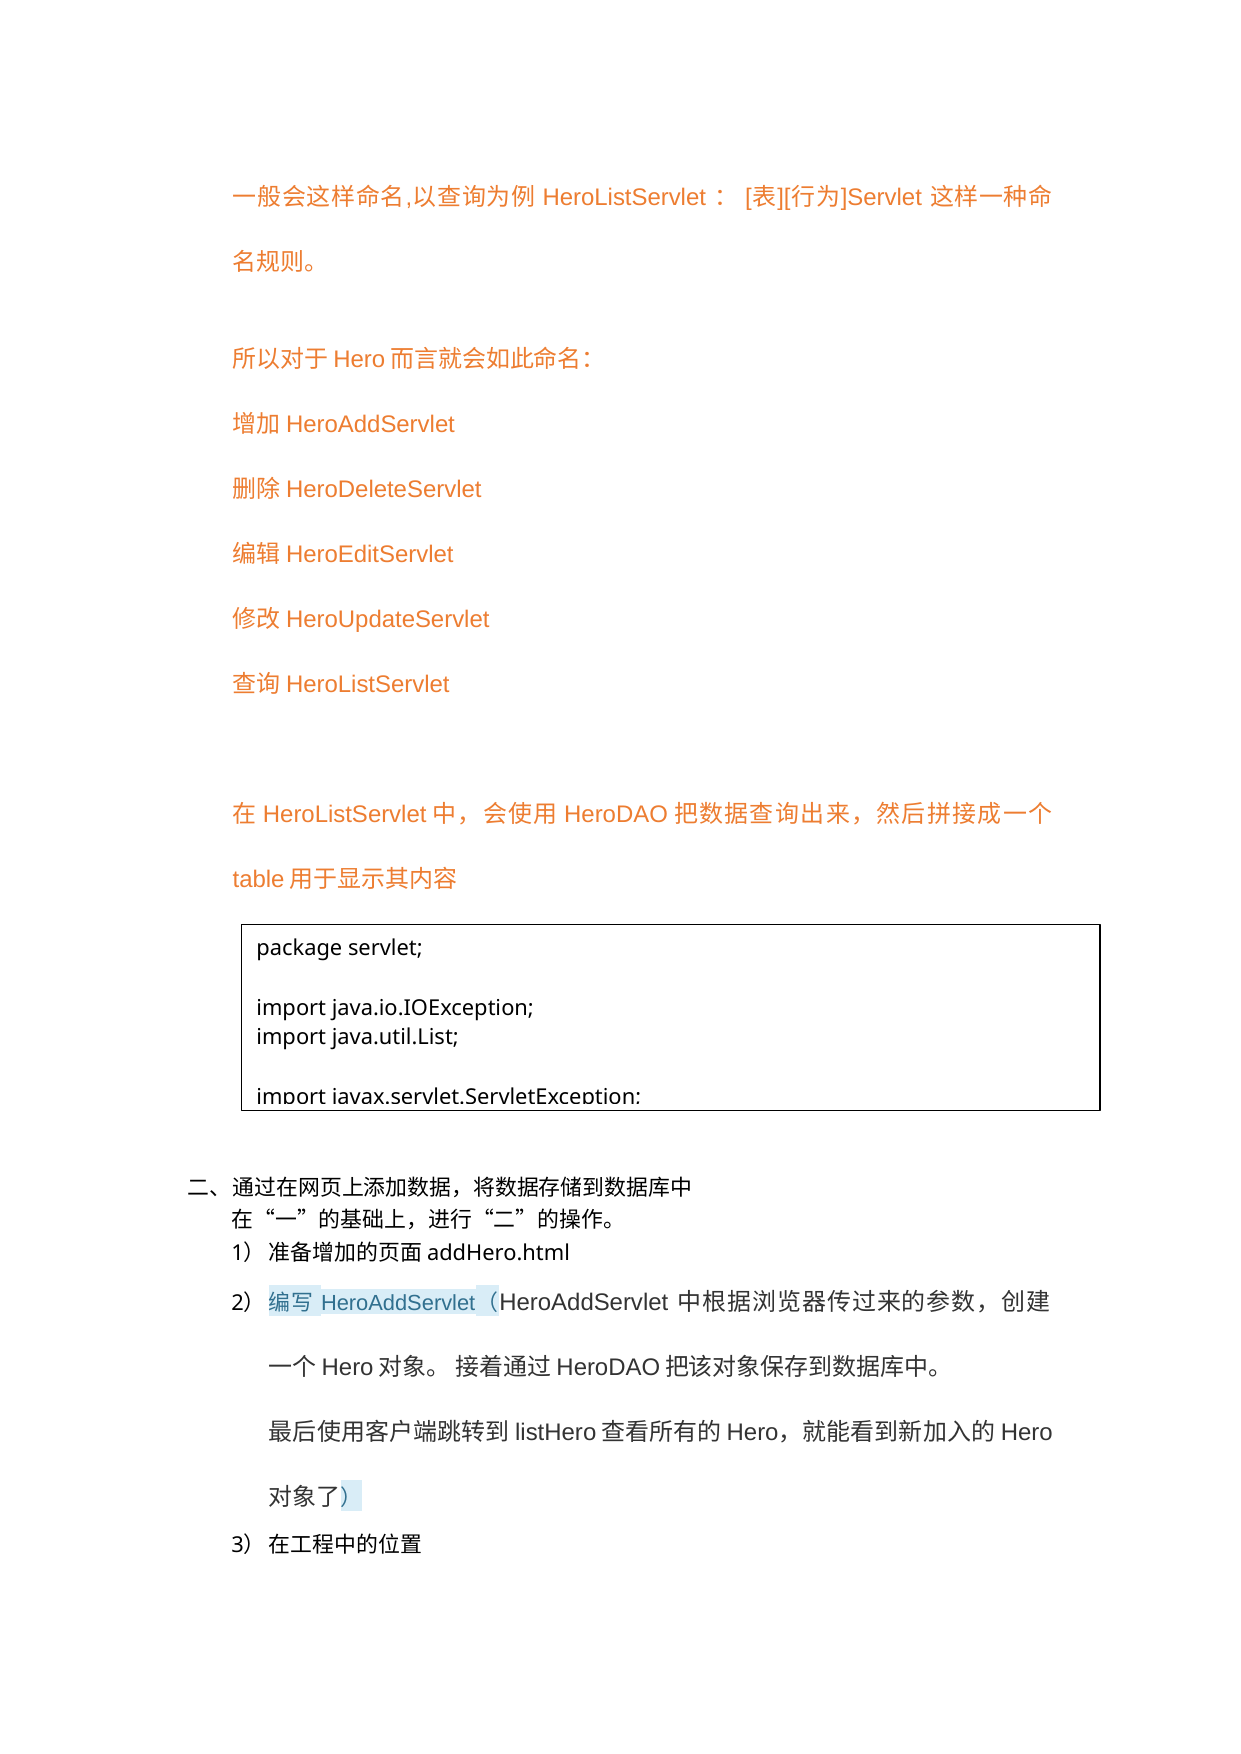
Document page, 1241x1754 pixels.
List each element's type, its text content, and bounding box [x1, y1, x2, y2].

list 编写 HeroAddServlet（HeroAddServlet 中根据浏览器传过来的参数，创建一个Hero对象。 接着通过HeroDAO把该对象保存到数据库中。 最后使用客户端跳转到listHero查看所有的Hero，就能看到新加入的Hero对象了） [231, 1267, 1053, 1527]
list 一般会这样命名,以查询为例 HeroListServlet ： [表][行为]Servlet 这样一种命名规则。 所以对于Hero而言就会如此命名： 增加 HeroAddServlet 删除 HeroDeleteServlet 编辑 HeroEditServlet 修改 HeroUpdateServlet 查询 HeroListServlet 在HeroListServlet中，会使用HeroDAO把数据查询出来，然后拼接成一个table用于显示其内容 [232, 162, 1053, 909]
list 准备增加的页面 addHero.html [231, 1234, 1053, 1267]
list 通过在网页上添加数据，将数据存储到数据库中 [187, 1169, 1053, 1202]
text 在“一”的基础上，进行“二”的操作。 [231, 1202, 1053, 1234]
list 在工程中的位置 [231, 1527, 1053, 1559]
